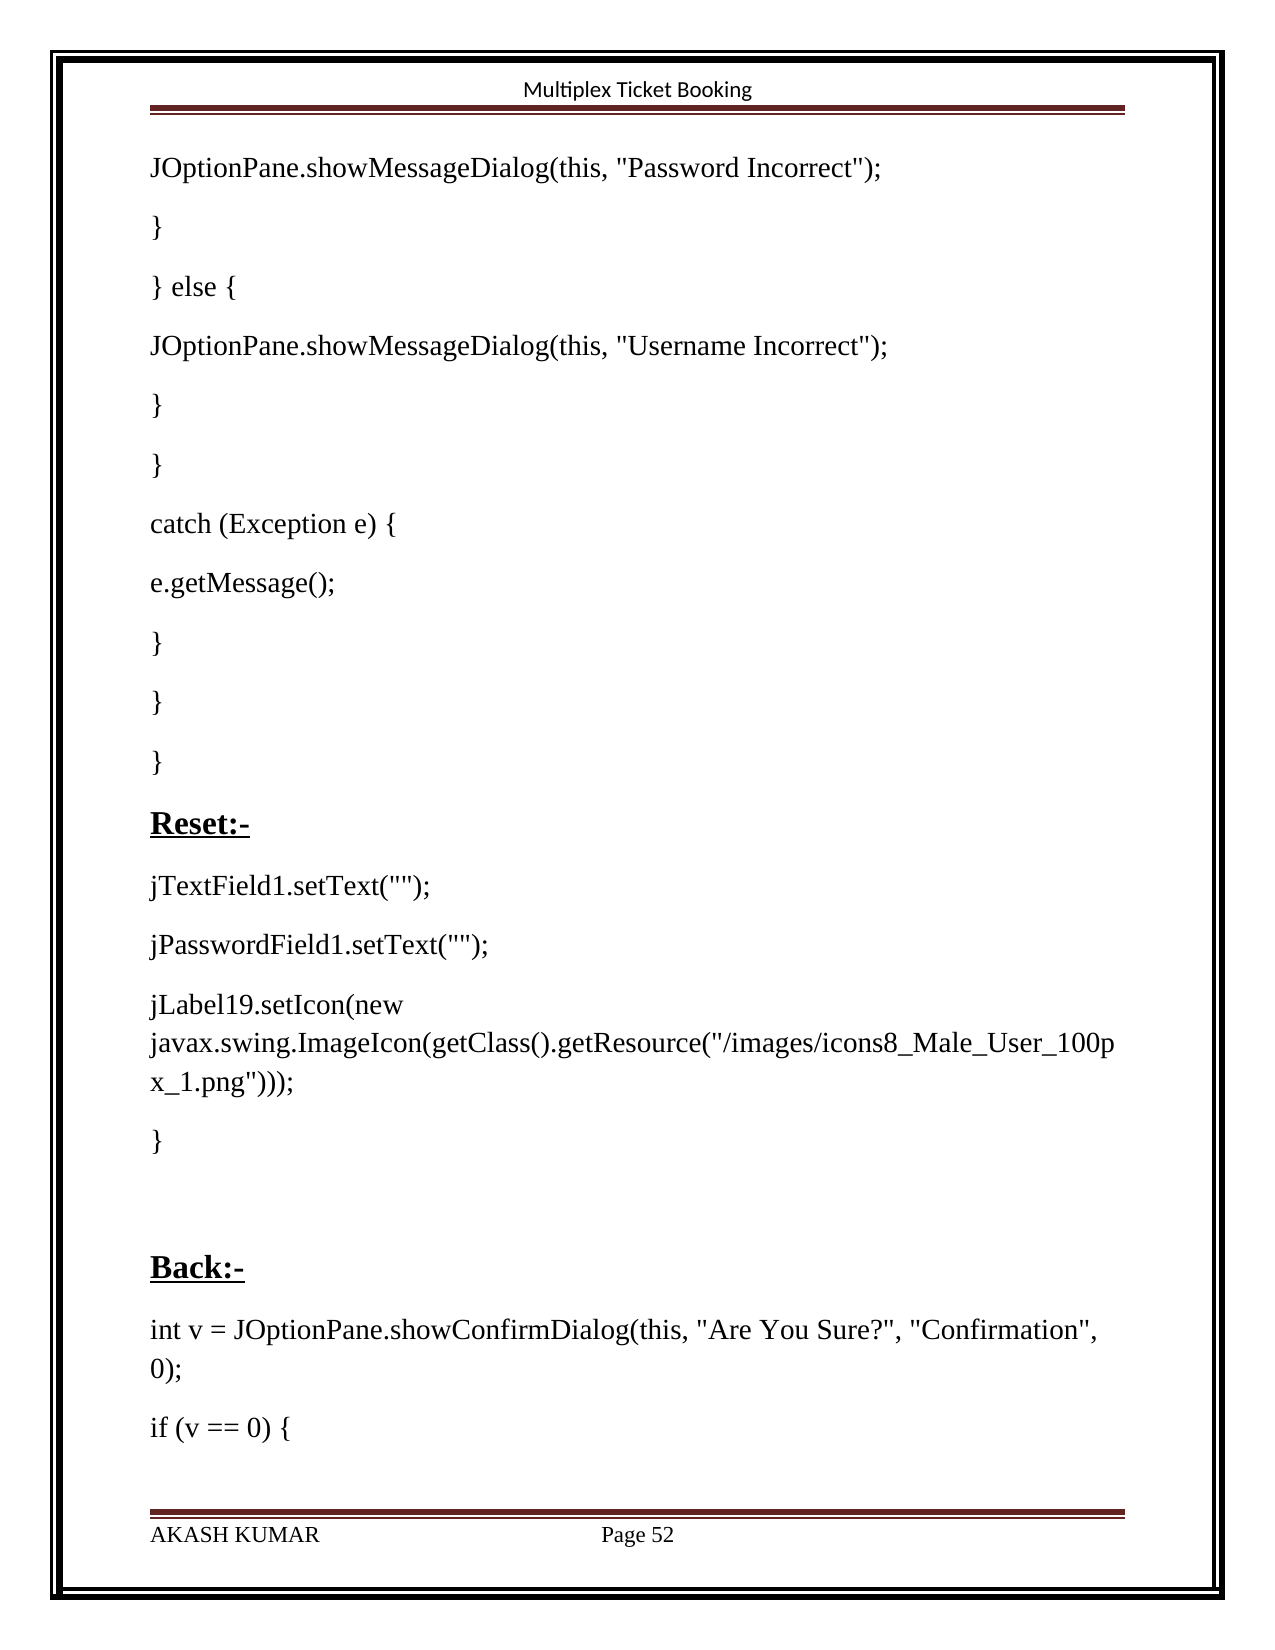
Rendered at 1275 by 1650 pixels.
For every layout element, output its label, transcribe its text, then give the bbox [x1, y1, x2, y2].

text catch (Exception e) { [150, 506, 1125, 540]
text } [150, 209, 1125, 243]
text jTextField1.setText(""); [150, 868, 1125, 902]
text } [150, 744, 1125, 777]
text e.getMessage(); [150, 566, 1125, 599]
text int v = JOptionPane.showConfirmDialog(this, "Are You Sure?", "Confirmation", 0); [150, 1312, 1125, 1384]
text } [150, 387, 1125, 421]
text JOptionPane.showMessageDialog(this, "Password Incorrect"); [150, 150, 1125, 183]
text if (v == 0) { [150, 1410, 1125, 1444]
text jLabel19.setIcon(new javax.swing.ImageIcon(getClass().getResource("/images/icons8_Male_User_100px_1.png"))); [150, 987, 1125, 1097]
text } [150, 1123, 1125, 1157]
text } [150, 684, 1125, 718]
text } [150, 625, 1125, 658]
text } else { [150, 269, 1125, 302]
text JOptionPane.showMessageDialog(this, "Username Incorrect"); [150, 328, 1125, 362]
text jPasswordField1.setText(""); [150, 927, 1125, 961]
text } [150, 447, 1125, 480]
text Reset:- [150, 803, 1125, 841]
text Back:- [150, 1247, 1125, 1286]
